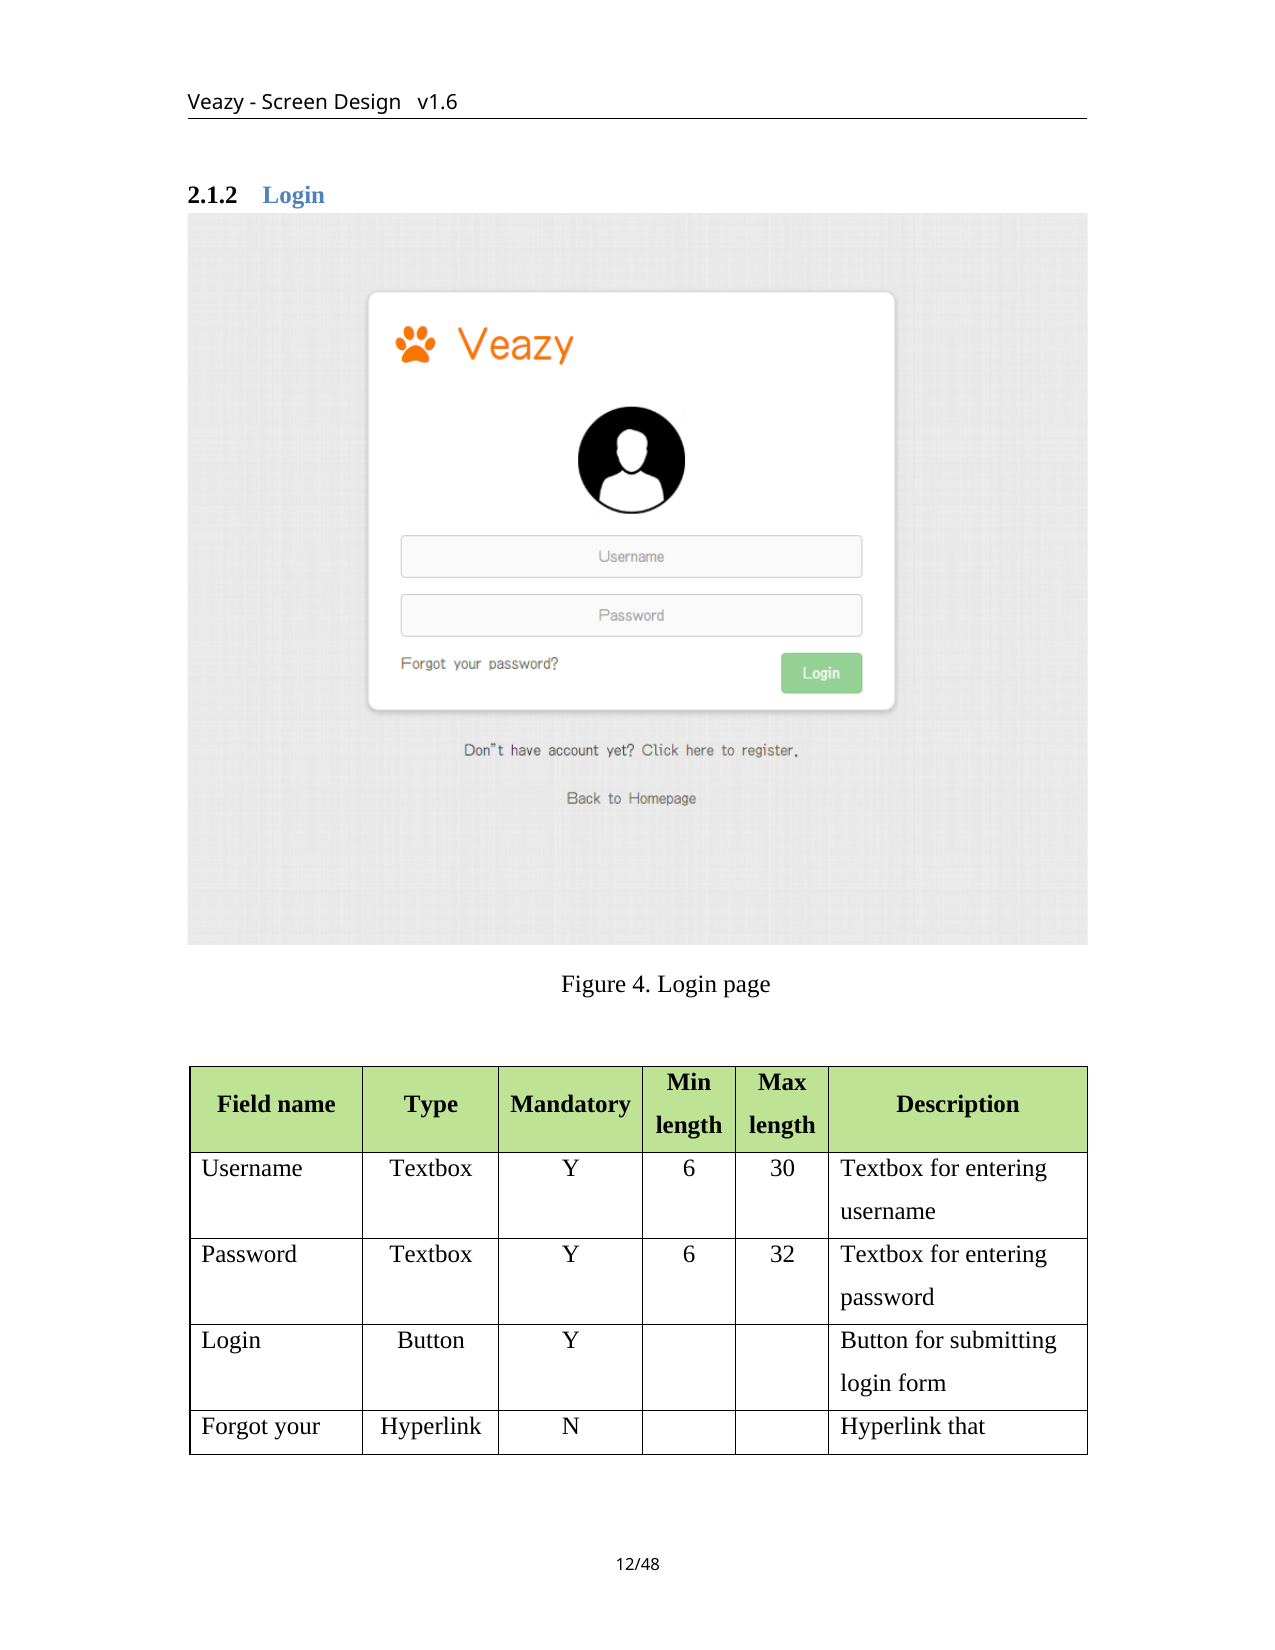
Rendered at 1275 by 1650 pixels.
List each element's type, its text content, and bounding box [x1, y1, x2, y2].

table_header Type [363, 1067, 498, 1152]
text Figure 4. Login page [244, 969, 1087, 998]
table_cell N [499, 1411, 642, 1454]
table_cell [191, 1411, 362, 1454]
table_cell 30 [736, 1153, 828, 1238]
table_cell Password [191, 1239, 362, 1324]
table_cell Textbox for entering password [829, 1239, 1087, 1324]
table_cell [736, 1411, 828, 1454]
table_header Field name [191, 1067, 362, 1152]
table_cell Textbox [363, 1239, 498, 1324]
table_cell Y [499, 1239, 642, 1324]
table_header Mandatory [499, 1067, 642, 1152]
table_cell [736, 1325, 828, 1410]
picture [187, 213, 1088, 945]
table_cell Y [499, 1325, 642, 1410]
table_cell Button for submitting login form [829, 1325, 1087, 1410]
table_cell Username [191, 1153, 362, 1238]
table_header Min length [643, 1067, 735, 1152]
table_cell Textbox [363, 1153, 498, 1238]
table_cell Textbox for entering username [829, 1153, 1087, 1238]
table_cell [829, 1411, 1087, 1454]
table_cell 32 [736, 1239, 828, 1324]
table_cell Hyperlink [363, 1411, 498, 1454]
table_header Description [829, 1067, 1087, 1152]
table_cell Y [499, 1153, 642, 1238]
subtitle Login [187, 180, 1087, 209]
table_header Max length [736, 1067, 828, 1152]
table_cell Button [363, 1325, 498, 1410]
table_cell [643, 1325, 735, 1410]
table_cell Login [191, 1325, 362, 1410]
table_cell 6 [643, 1153, 735, 1238]
table_cell 6 [643, 1239, 735, 1324]
table_cell [643, 1411, 735, 1454]
